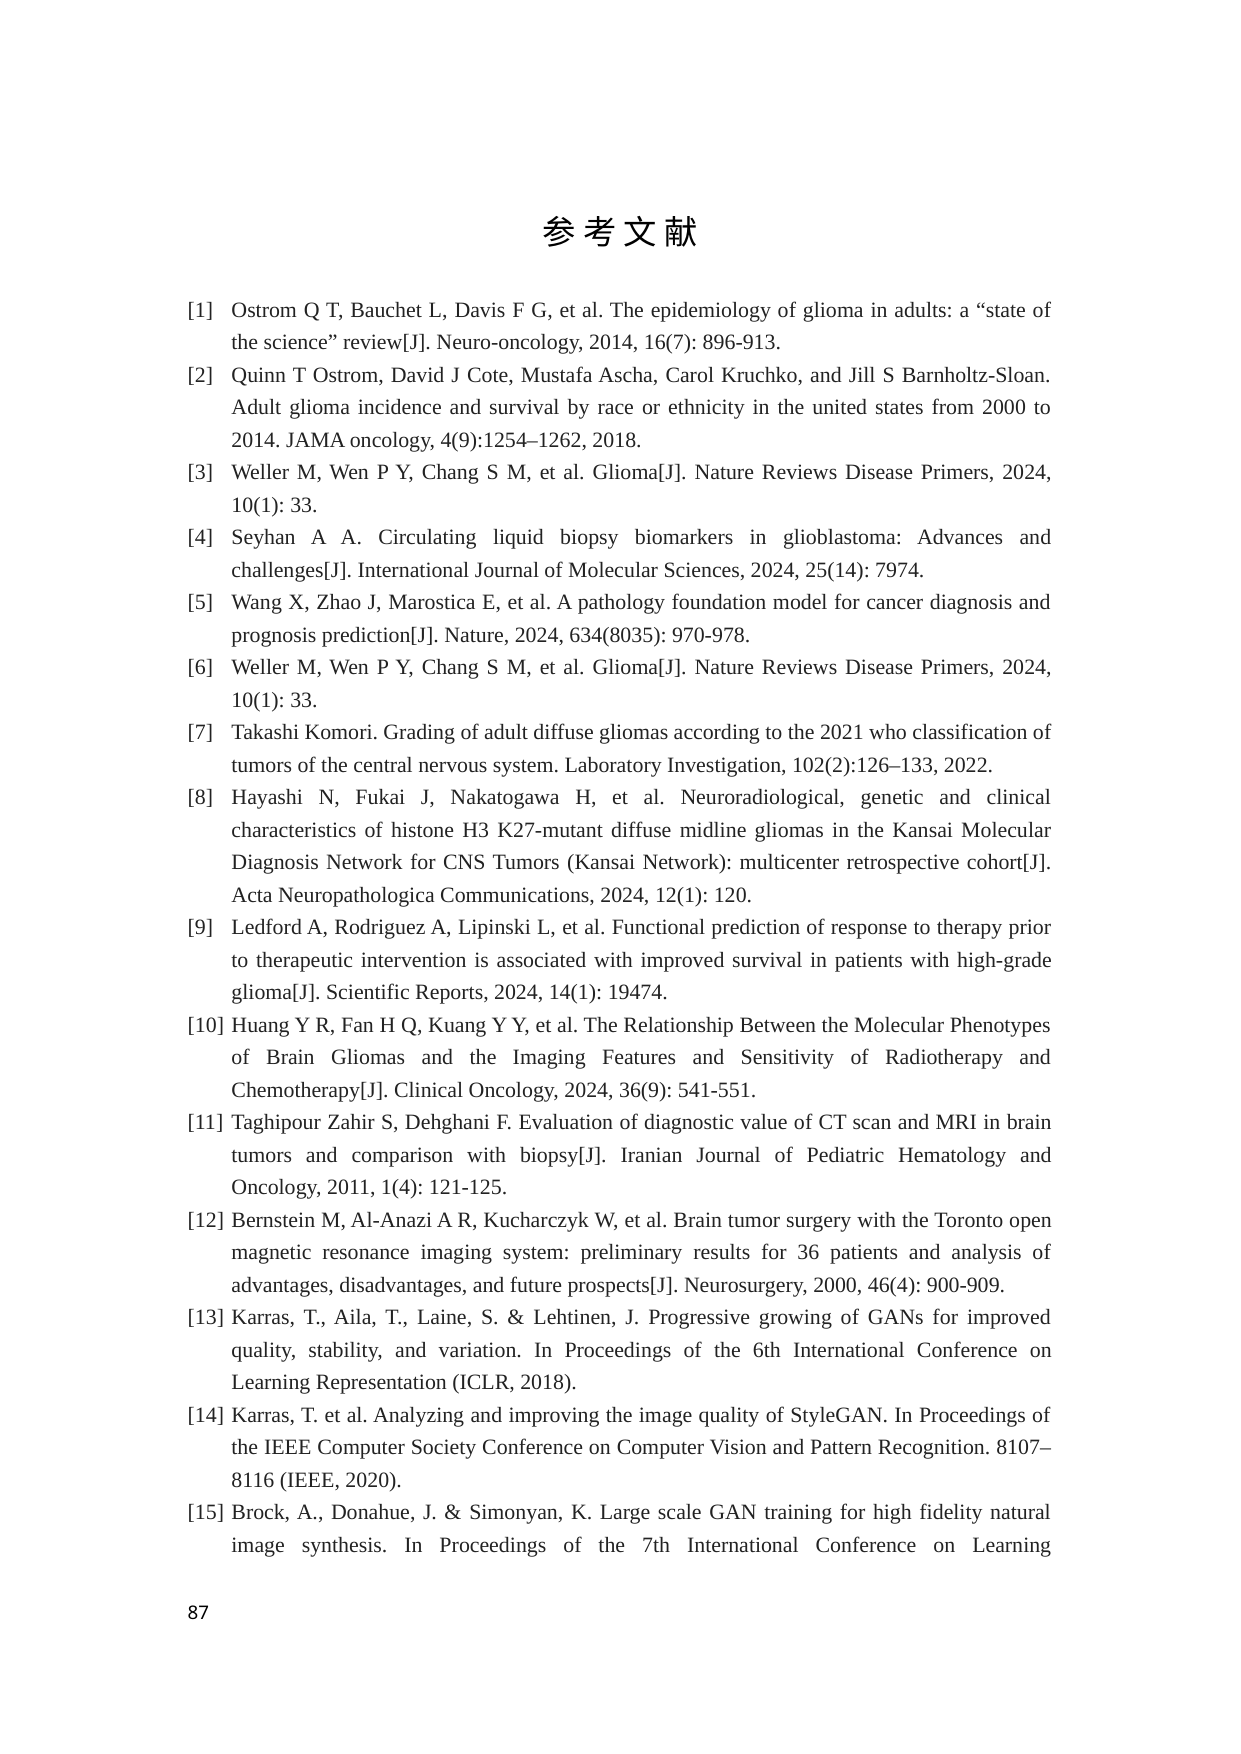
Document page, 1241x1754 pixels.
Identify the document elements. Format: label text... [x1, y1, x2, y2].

list Quinn T Ostrom, David J Cote, Mustafa Ascha, Carol Kruchko, and Jill S Barnholtz-Sloan. Adult glioma incidence and survival by race or ethnicity in the united states from 2000 to 2014. JAMA oncology, 4(9):1254–1262, 2018. [187, 358, 1053, 456]
list Karras, T. et al. Analyzing and improving the image quality of StyleGAN. In Proceedings of the IEEE Computer Society Conference on Computer Vision and Pattern Recognition. 8107–8116 (IEEE, 2020). [187, 1398, 1053, 1496]
list Takashi Komori. Grading of adult diffuse gliomas according to the 2021 who classification of tumors of the central nervous system. Laboratory Investigation, 102(2):126–133, 2022. [187, 716, 1053, 781]
subtitle 参 考 文 献 [187, 206, 1053, 254]
list Weller M, Wen P Y, Chang S M, et al. Glioma[J]. Nature Reviews Disease Primers, 2024, 10(1): 33. [187, 456, 1053, 521]
list Bernstein M, Al-Anazi A R, Kucharczyk W, et al. Brain tumor surgery with the Toronto open magnetic resonance imaging system: preliminary results for 36 patients and analysis of advantages, disadvantages, and future prospects[J]. Neurosurgery, 2000, 46(4): 900-909. [187, 1203, 1053, 1301]
list Ledford A, Rodriguez A, Lipinski L, et al. Functional prediction of response to therapy prior to therapeutic intervention is associated with improved survival in patients with high-grade glioma[J]. Scientific Reports, 2024, 14(1): 19474. [187, 911, 1053, 1008]
list Karras, T., Aila, T., Laine, S. & Lehtinen, J. Progressive growing of GANs for improved quality, stability, and variation. In Proceedings of the 6th International Conference on Learning Representation (ICLR, 2018). [187, 1301, 1053, 1398]
list Hayashi N, Fukai J, Nakatogawa H, et al. Neuroradiological, genetic and clinical characteristics of histone H3 K27-mutant diffuse midline gliomas in the Kansai Molecular Diagnosis Network for CNS Tumors (Kansai Network): multicenter retrospective cohort[J]. Acta Neuropathologica Communications, 2024, 12(1): 120. [187, 781, 1053, 911]
list Huang Y R, Fan H Q, Kuang Y Y, et al. The Relationship Between the Molecular Phenotypes of Brain Gliomas and the Imaging Features and Sensitivity of Radiotherapy and Chemotherapy[J]. Clinical Oncology, 2024, 36(9): 541-551. [187, 1008, 1053, 1106]
list Taghipour Zahir S, Dehghani F. Evaluation of diagnostic value of CT scan and MRI in brain tumors and comparison with biopsy[J]. Iranian Journal of Pediatric Hematology and Oncology, 2011, 1(4): 121-125. [187, 1106, 1053, 1203]
list Ostrom Q T, Bauchet L, Davis F G, et al. The epidemiology of glioma in adults: a “state of the science” review[J]. Neuro-oncology, 2014, 16(7): 896-913. [187, 293, 1053, 358]
list Wang X, Zhao J, Marostica E, et al. A pathology foundation model for cancer diagnosis and prognosis prediction[J]. Nature, 2024, 634(8035): 970-978. [187, 586, 1053, 651]
list Weller M, Wen P Y, Chang S M, et al. Glioma[J]. Nature Reviews Disease Primers, 2024, 10(1): 33. [187, 651, 1053, 716]
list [187, 1496, 1053, 1561]
list Seyhan A A. Circulating liquid biopsy biomarkers in glioblastoma: Advances and challenges[J]. International Journal of Molecular Sciences, 2024, 25(14): 7974. [187, 521, 1053, 586]
